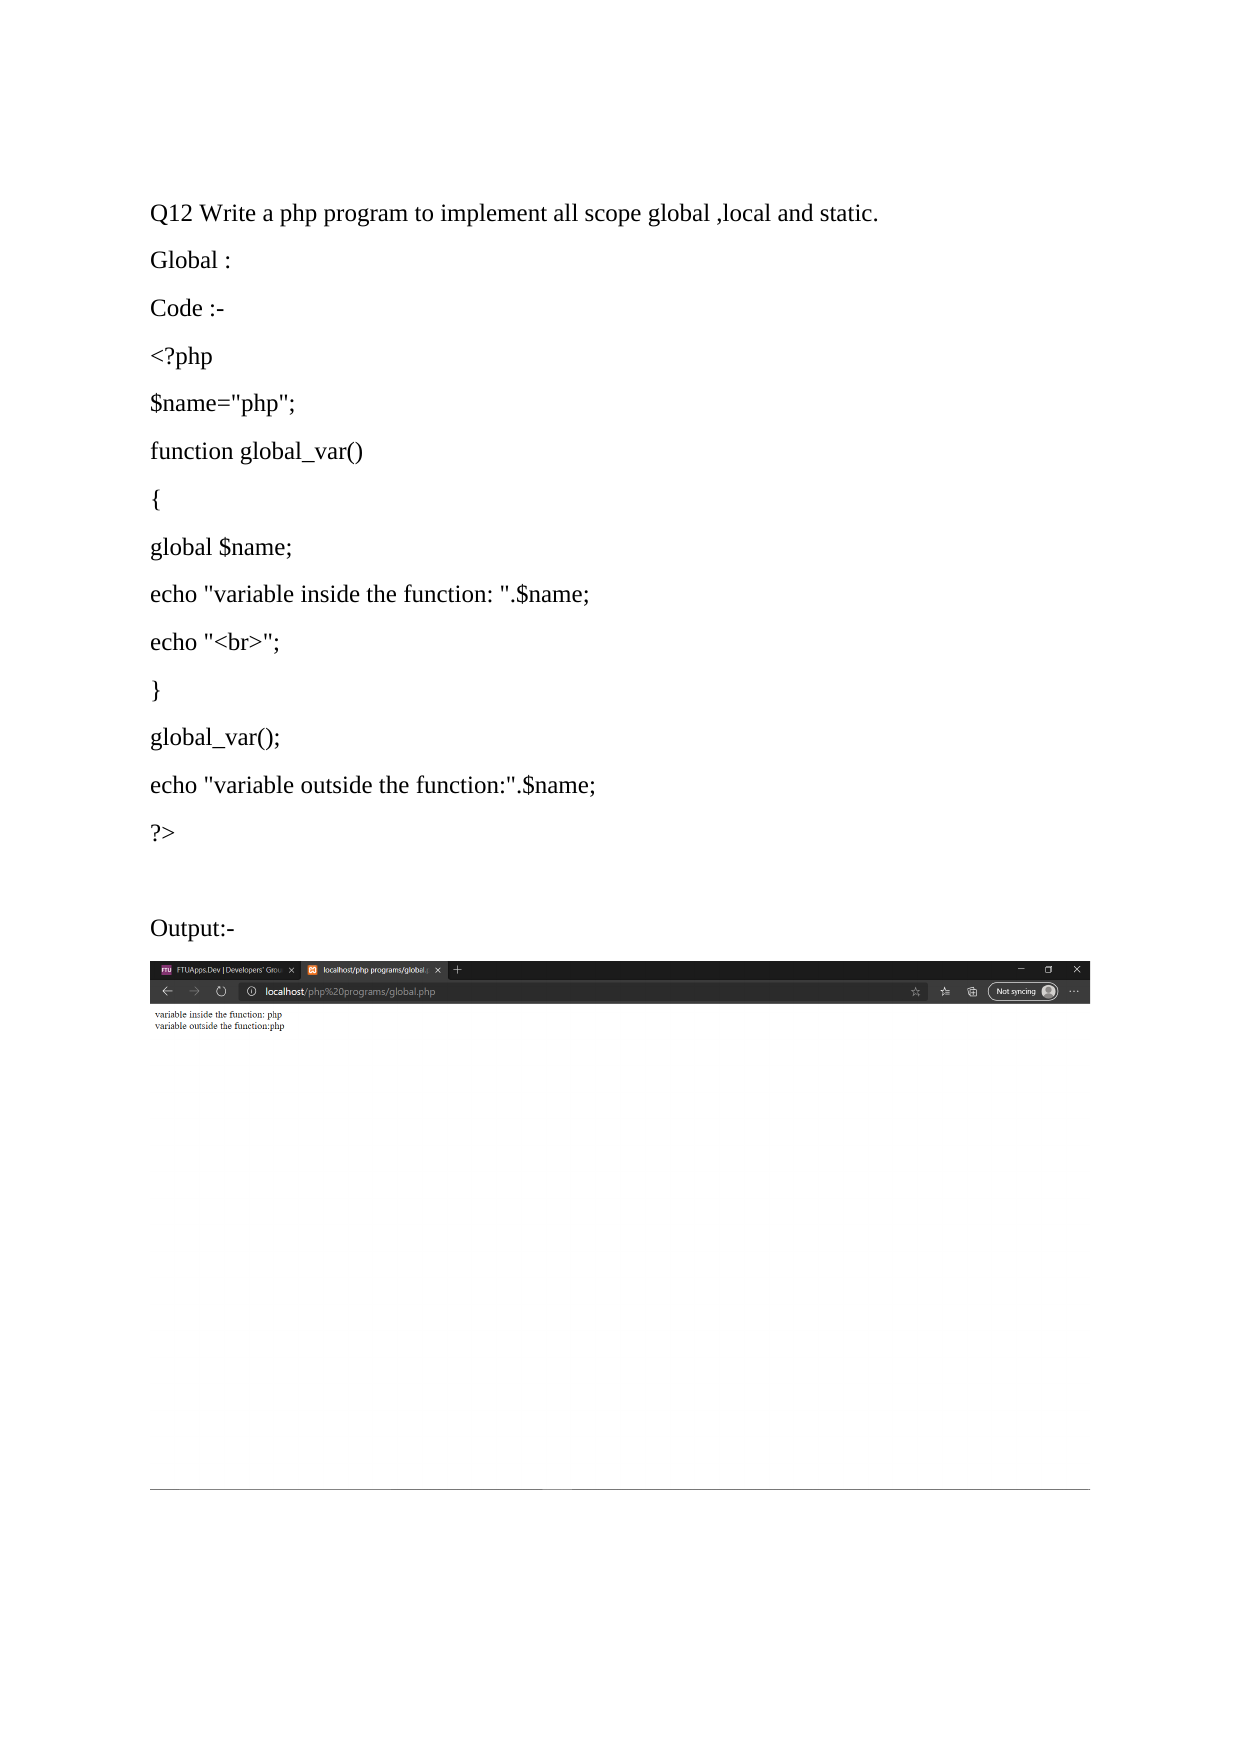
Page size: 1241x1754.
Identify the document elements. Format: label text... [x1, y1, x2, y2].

text <?php [150, 341, 1090, 369]
text Global : [150, 245, 1090, 274]
picture [150, 961, 1091, 1490]
text echo "variable inside the function: ".$name; [150, 579, 1090, 608]
text echo "variable outside the function:".$name; [150, 770, 1090, 799]
text function global_var() [150, 436, 1090, 465]
text Output:- [150, 913, 1090, 942]
text echo "<br>"; [150, 627, 1090, 656]
text } [150, 675, 1090, 703]
text Code :- [150, 293, 1090, 322]
text ?> [150, 818, 1090, 847]
text global $name; [150, 532, 1090, 560]
text $name="php"; [150, 388, 1090, 417]
text { [150, 484, 1090, 513]
text Q12 Write a php program to implement all scope global ,local and static. [150, 198, 1090, 226]
text global_var(); [150, 722, 1090, 751]
